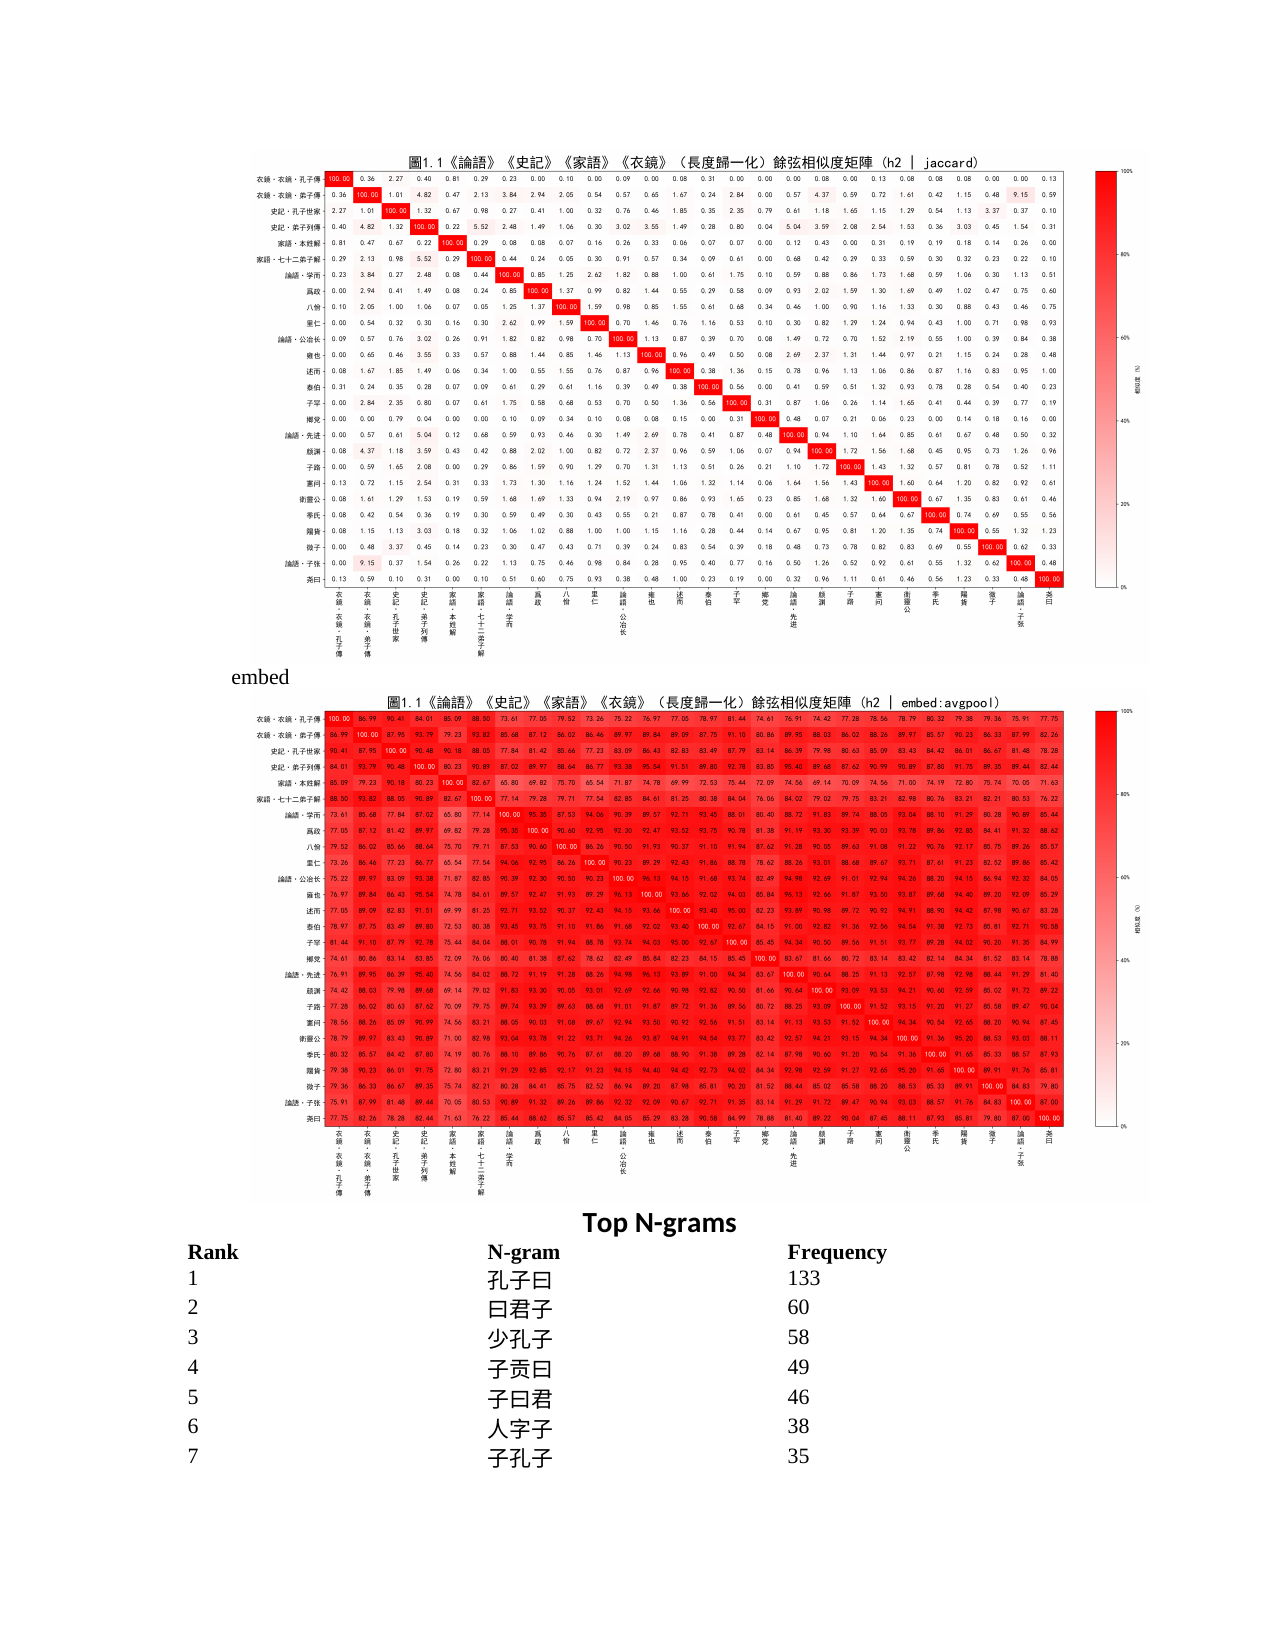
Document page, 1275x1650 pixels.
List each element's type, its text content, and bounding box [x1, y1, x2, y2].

table_cell 58 [776, 1324, 1076, 1354]
table_header Rank [176, 1239, 476, 1264]
table_cell 35 [776, 1443, 1076, 1473]
table_cell 子贡曰 [476, 1354, 776, 1384]
table_cell 子孔子 [476, 1443, 776, 1473]
table_cell 133 [776, 1265, 1076, 1294]
table_cell 人字子 [476, 1414, 776, 1443]
table_cell 38 [776, 1414, 1076, 1443]
table_cell 2 [176, 1294, 476, 1324]
table_cell 子曰君 [476, 1384, 776, 1413]
text embed [187, 664, 1087, 689]
table_cell 4 [176, 1354, 476, 1384]
table_cell 1 [176, 1265, 476, 1294]
table_cell 少孔子 [476, 1324, 776, 1354]
table_cell 孔子曰 [476, 1265, 776, 1294]
table_cell 7 [176, 1443, 476, 1473]
subtitle Top N-grams [187, 1204, 1087, 1239]
table_cell 49 [776, 1354, 1076, 1384]
table_header Frequency [776, 1239, 1076, 1264]
table_cell 5 [176, 1384, 476, 1413]
table_header N-gram [476, 1239, 776, 1264]
table_cell 46 [776, 1384, 1076, 1413]
table_cell 6 [176, 1414, 476, 1443]
table_cell 曰君子 [476, 1294, 776, 1324]
table_cell 3 [176, 1324, 476, 1354]
table_cell 60 [776, 1294, 1076, 1324]
